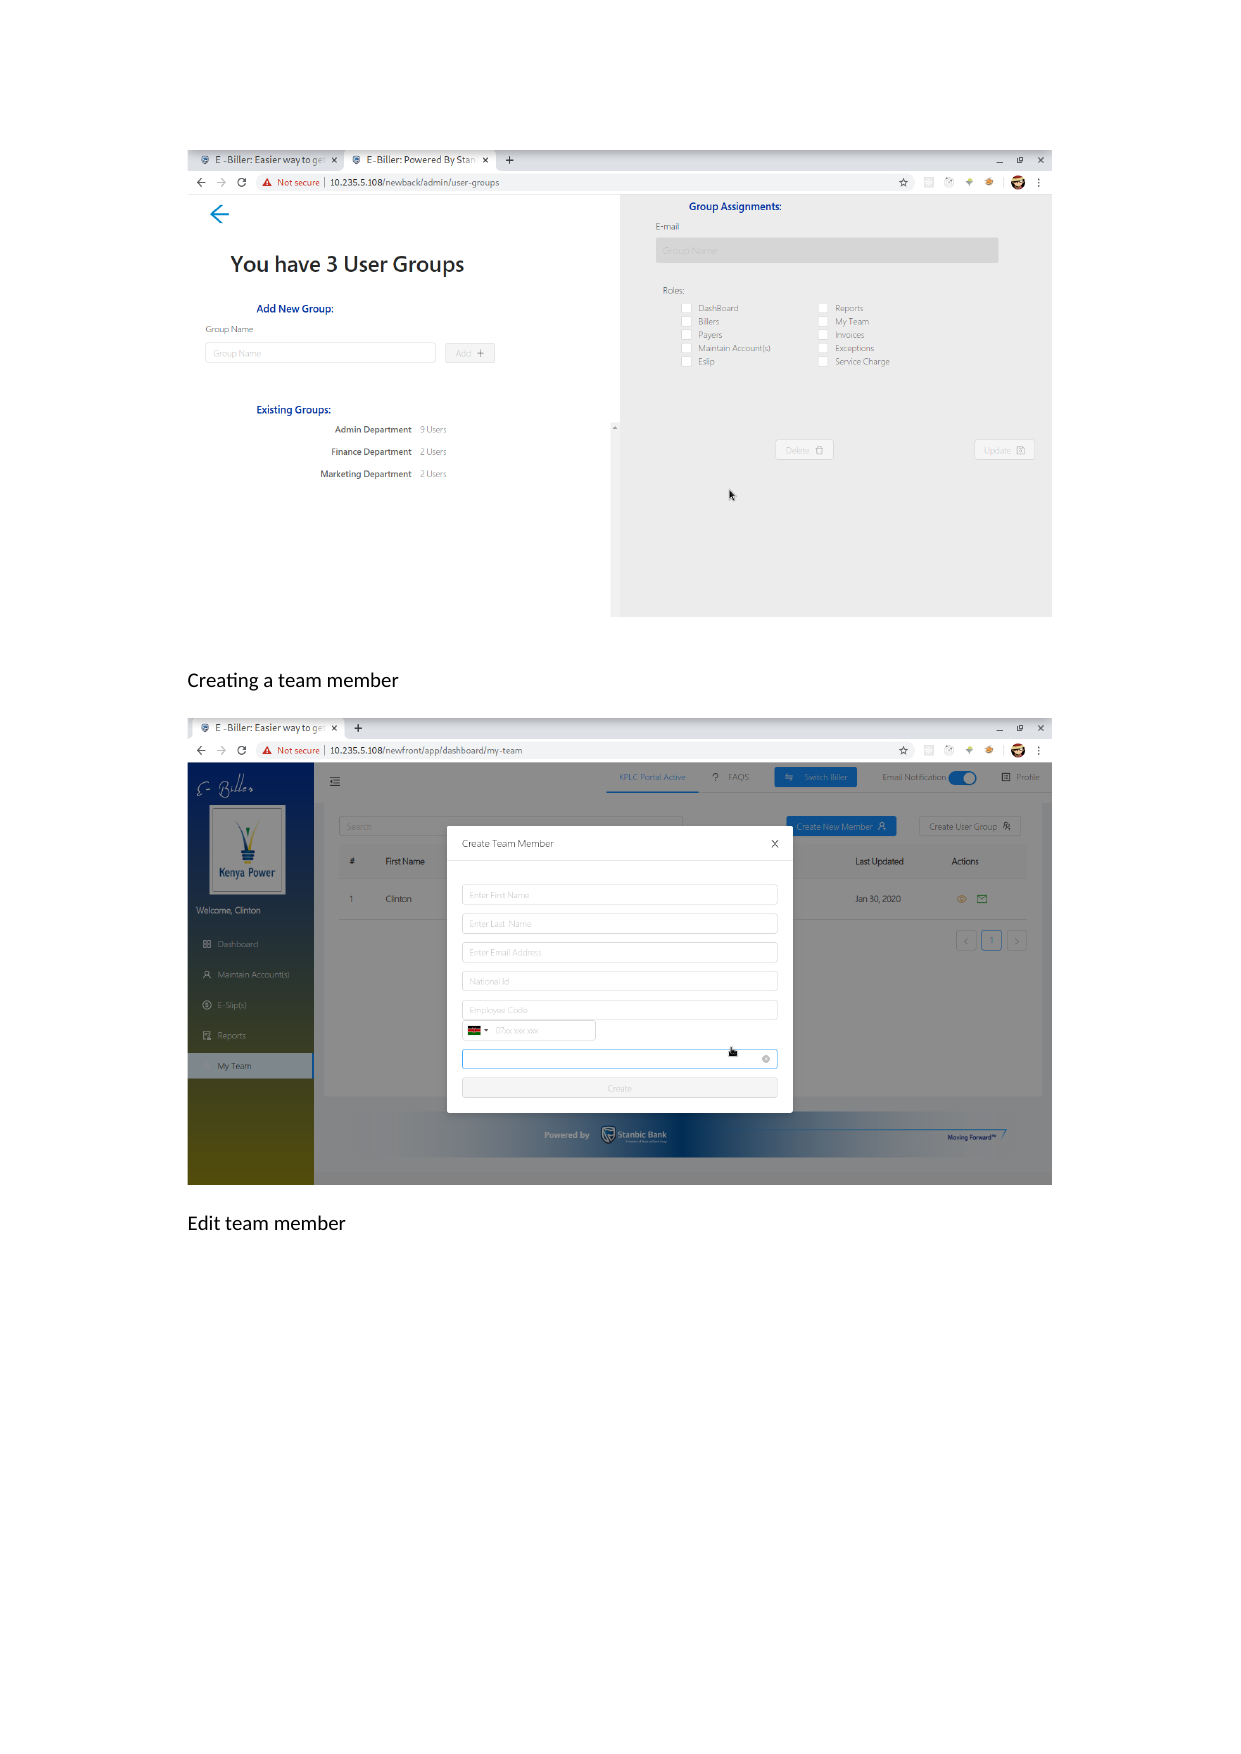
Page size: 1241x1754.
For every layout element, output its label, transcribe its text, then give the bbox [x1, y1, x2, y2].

text Edit team member [187, 1210, 1053, 1235]
text Creating a team member [187, 667, 1053, 693]
picture [187, 718, 1052, 1185]
picture [187, 150, 1052, 617]
